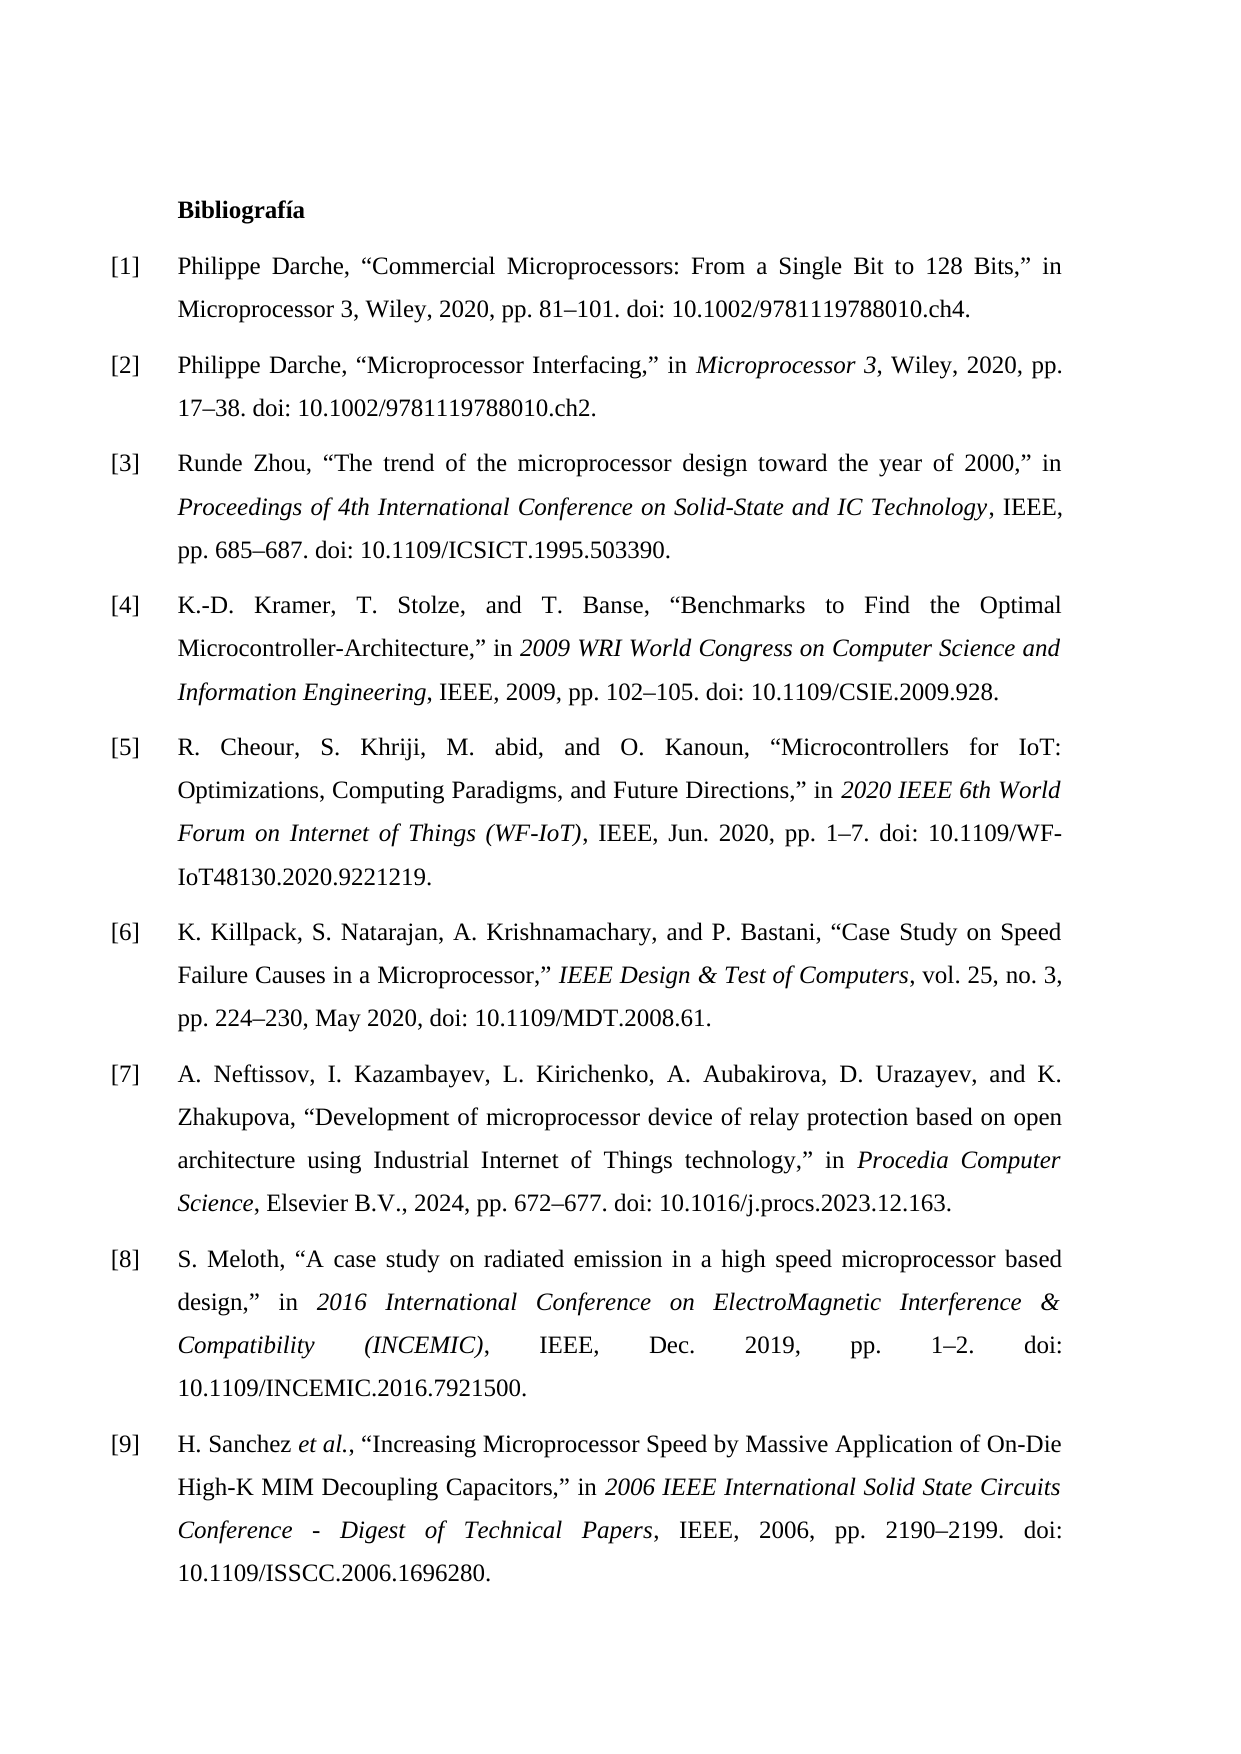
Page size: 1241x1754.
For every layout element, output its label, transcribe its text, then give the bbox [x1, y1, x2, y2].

subtitle Bibliografía [177, 195, 1063, 224]
